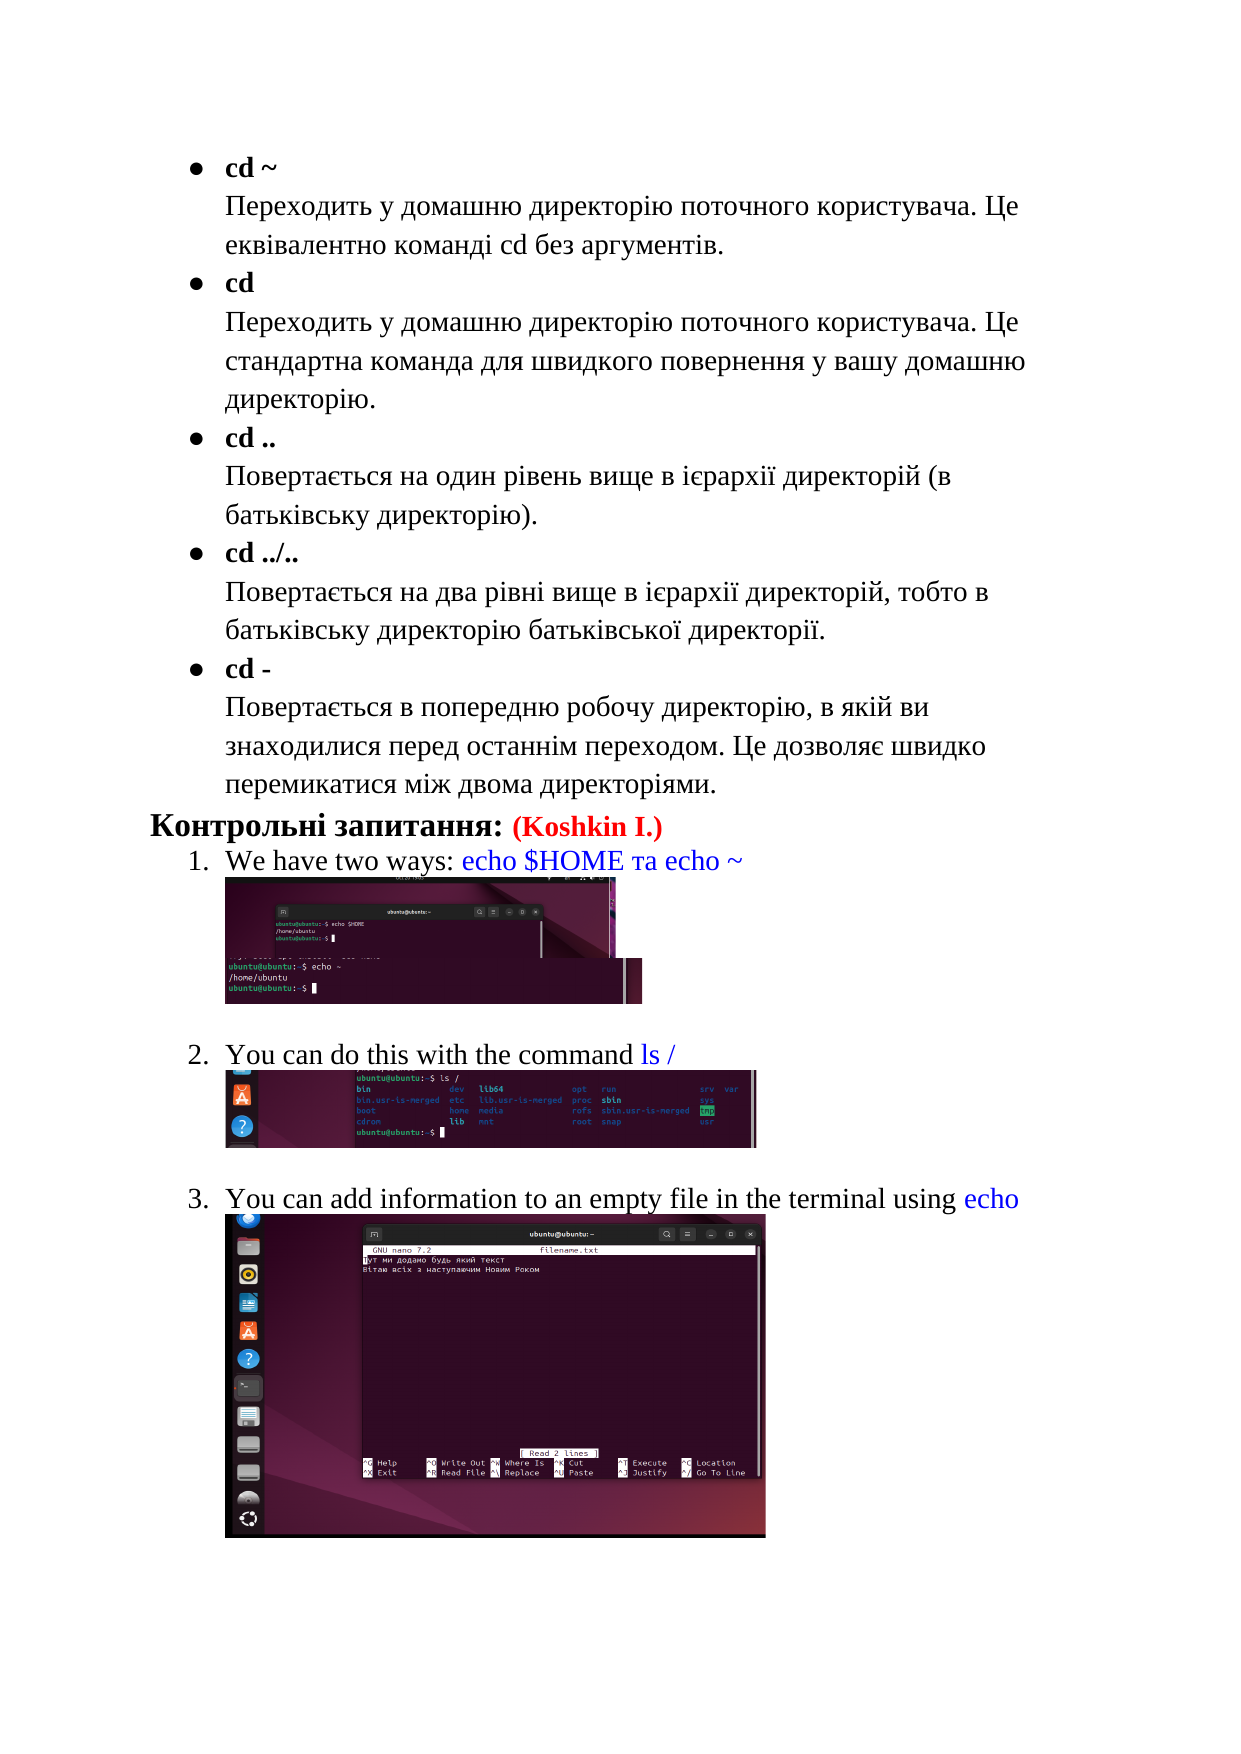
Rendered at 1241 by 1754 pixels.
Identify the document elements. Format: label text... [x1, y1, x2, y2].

list cd - Повертається в попередню робочу директорію, в якій ви знаходилися перед останнім переходом. Це дозволяє швидко перемикатися між двома директоріями. [187, 651, 1090, 800]
list cd ../.. Повертається на два рівні вище в ієрархії директорій, тобто в батьківську директорію батьківської директорії. [187, 535, 1090, 646]
list cd Переходить у домашню директорію поточного користувача. Це стандартна команда для швидкого повернення у вашу домашню директорію. [187, 266, 1090, 415]
list You can add information to an empty file in the terminal using echo [187, 1181, 1090, 1214]
picture [225, 877, 643, 1004]
picture [225, 1214, 766, 1538]
picture [225, 1070, 757, 1148]
list cd .. Повертається на один рівень вище в ієрархії директорій (в батьківську директорію). [187, 420, 1090, 530]
text Контрольні запитання: (Koshkin I.) [150, 805, 1090, 843]
list We have two ways: echo $HOME та echo ~ [187, 843, 1090, 877]
list You can do this with the command ls / [187, 1037, 1090, 1071]
list cd ~ Переходить у домашню директорію поточного користувача. Це еквівалентно команді cd без аргументів. [187, 150, 1090, 261]
